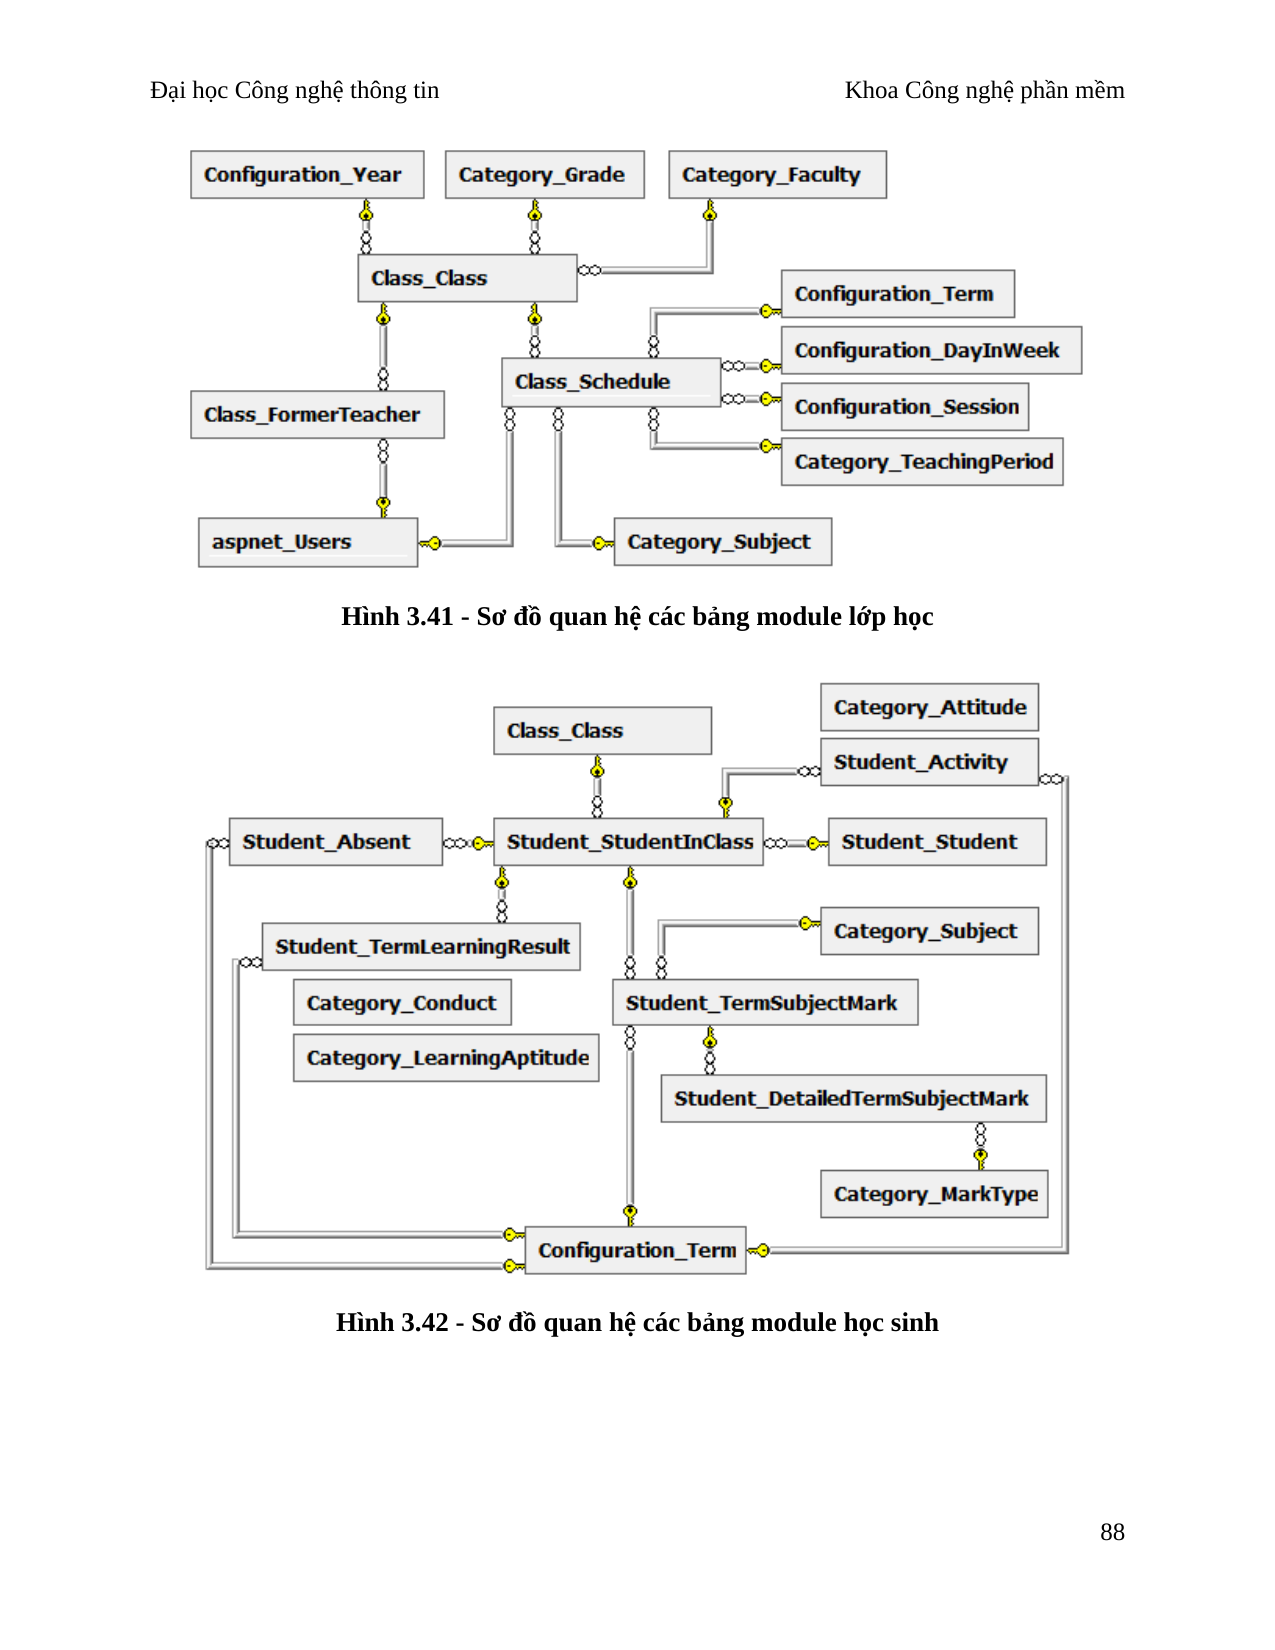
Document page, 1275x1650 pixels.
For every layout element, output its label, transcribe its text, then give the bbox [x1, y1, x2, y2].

subtitle Hình 3.41 - Sơ đồ quan hệ các bảng module lớp học [150, 599, 1125, 631]
picture [189, 150, 1086, 571]
subtitle Hình 3.42 - Sơ đồ quan hệ các bảng module học sinh [150, 1307, 1125, 1338]
picture [201, 677, 1074, 1278]
